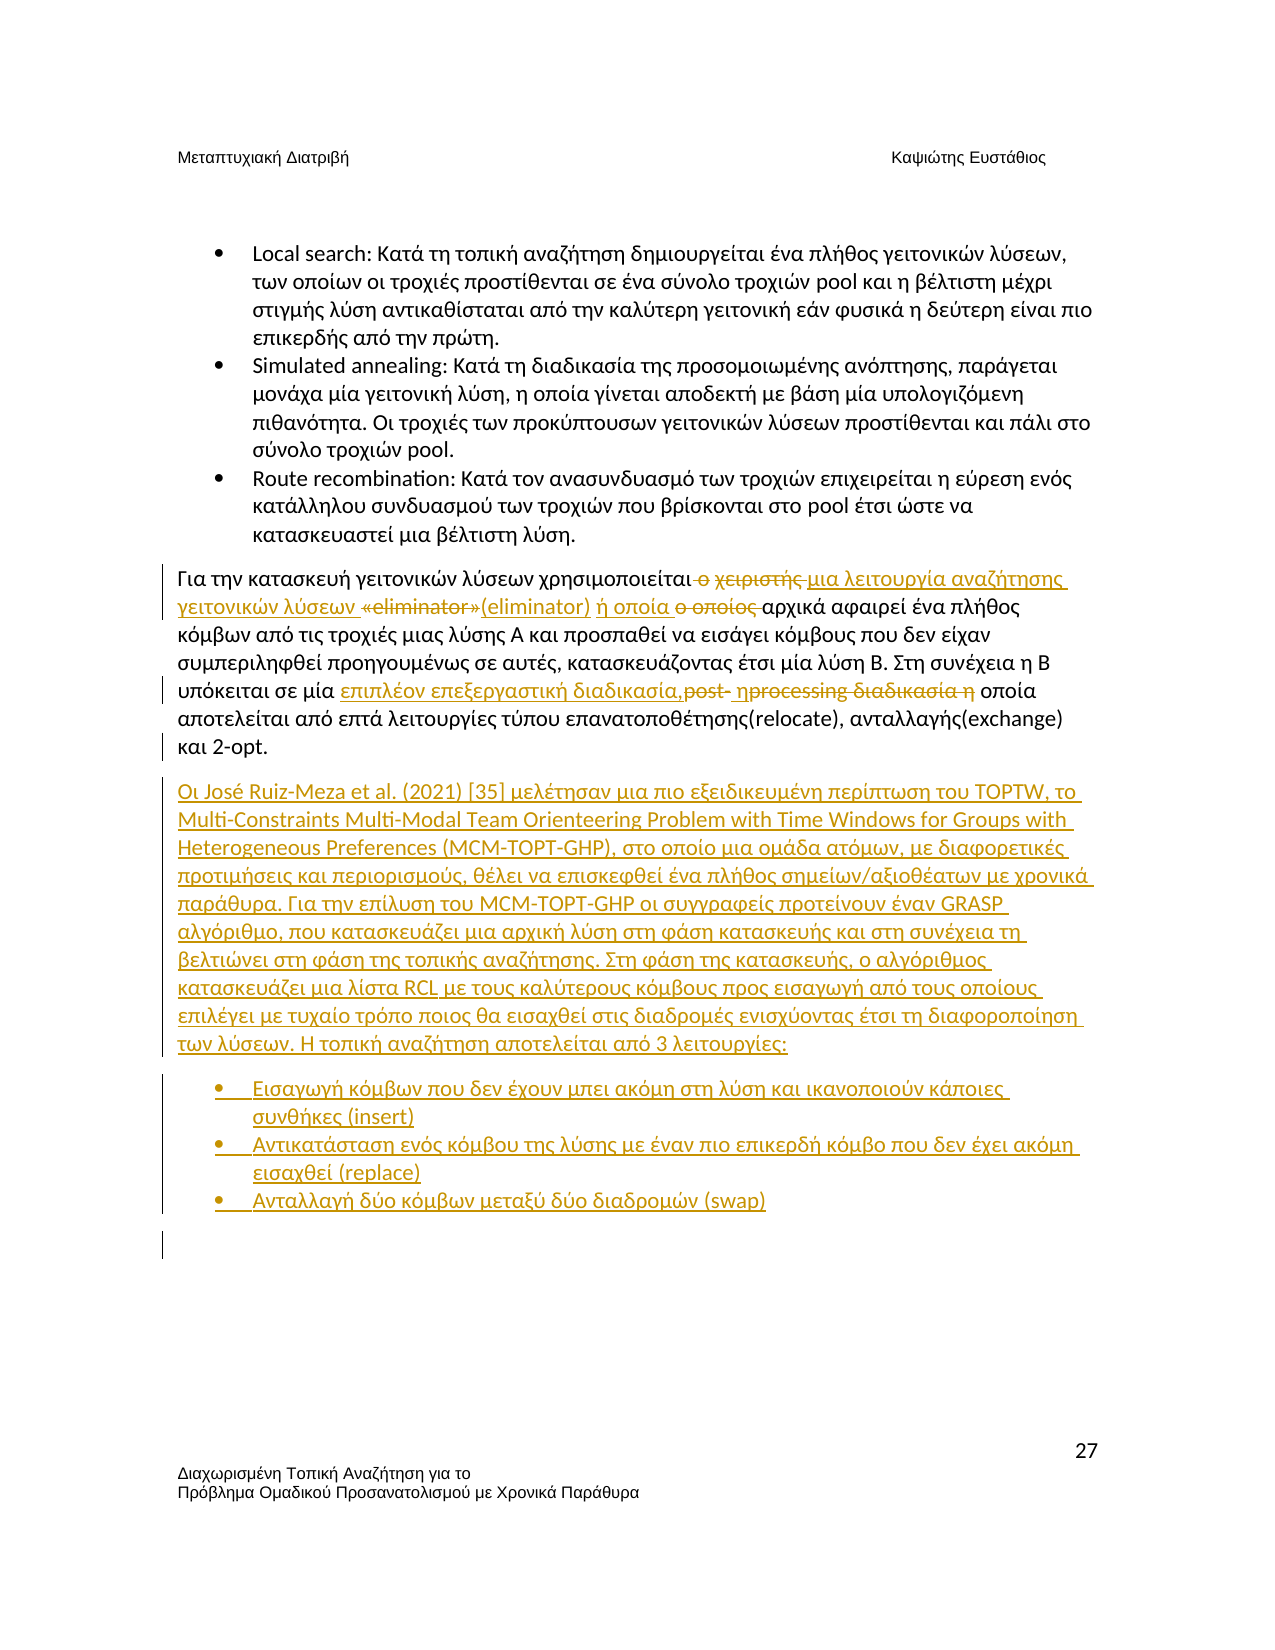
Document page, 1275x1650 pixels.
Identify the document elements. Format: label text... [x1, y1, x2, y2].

text Για την κατασκευή γειτονικών λύσεων χρησιμοποιείται αρχικά αφαιρεί ένα πλήθος κόμβων από τις τροχιές μιας λύσης Α και προσπαθεί να εισάγει κόμβους που δεν είχαν συμπεριληφθεί προηγουμένως σε αυτές, κατασκευάζοντας έτσι μία λύση Β. Στη συνέχεια η Β υπόκειται σε μία οποία αποτελείται από επτά λειτουργίες τύπου επανατοποθέτησης(relocate), ανταλλαγής(exchange) και 2-opt. [177, 564, 1098, 761]
list Route recombination: Κατά τον ανασυνδυασμό των τροχιών επιχειρείται η εύρεση ενός κατάλληλου συνδυασμού των τροχιών που βρίσκονται στο pool έτσι ώστε να κατασκευαστεί μια βέλτιστη λύση. [215, 464, 1098, 548]
list Local search: Κατά τη τοπική αναζήτηση δημιουργείται ένα πλήθος γειτονικών λύσεων, των οποίων οι τροχιές προστίθενται σε ένα σύνολο τροχιών pool και η βέλτιστη μέχρι στιγμής λύση αντικαθίσταται από την καλύτερη γειτονική εάν φυσικά η δεύτερη είναι πιο επικερδής από την πρώτη. [215, 239, 1098, 352]
list Simulated annealing: Κατά τη διαδικασία της προσομοιωμένης ανόπτησης, παράγεται μονάχα μία γειτονική λύση, η οποία γίνεται αποδεκτή με βάση μία υπολογιζόμενη πιθανότητα. Οι τροχιές των προκύπτουσων γειτονικών λύσεων προστίθενται και πάλι στο σύνολο τροχιών pool. [215, 352, 1098, 464]
